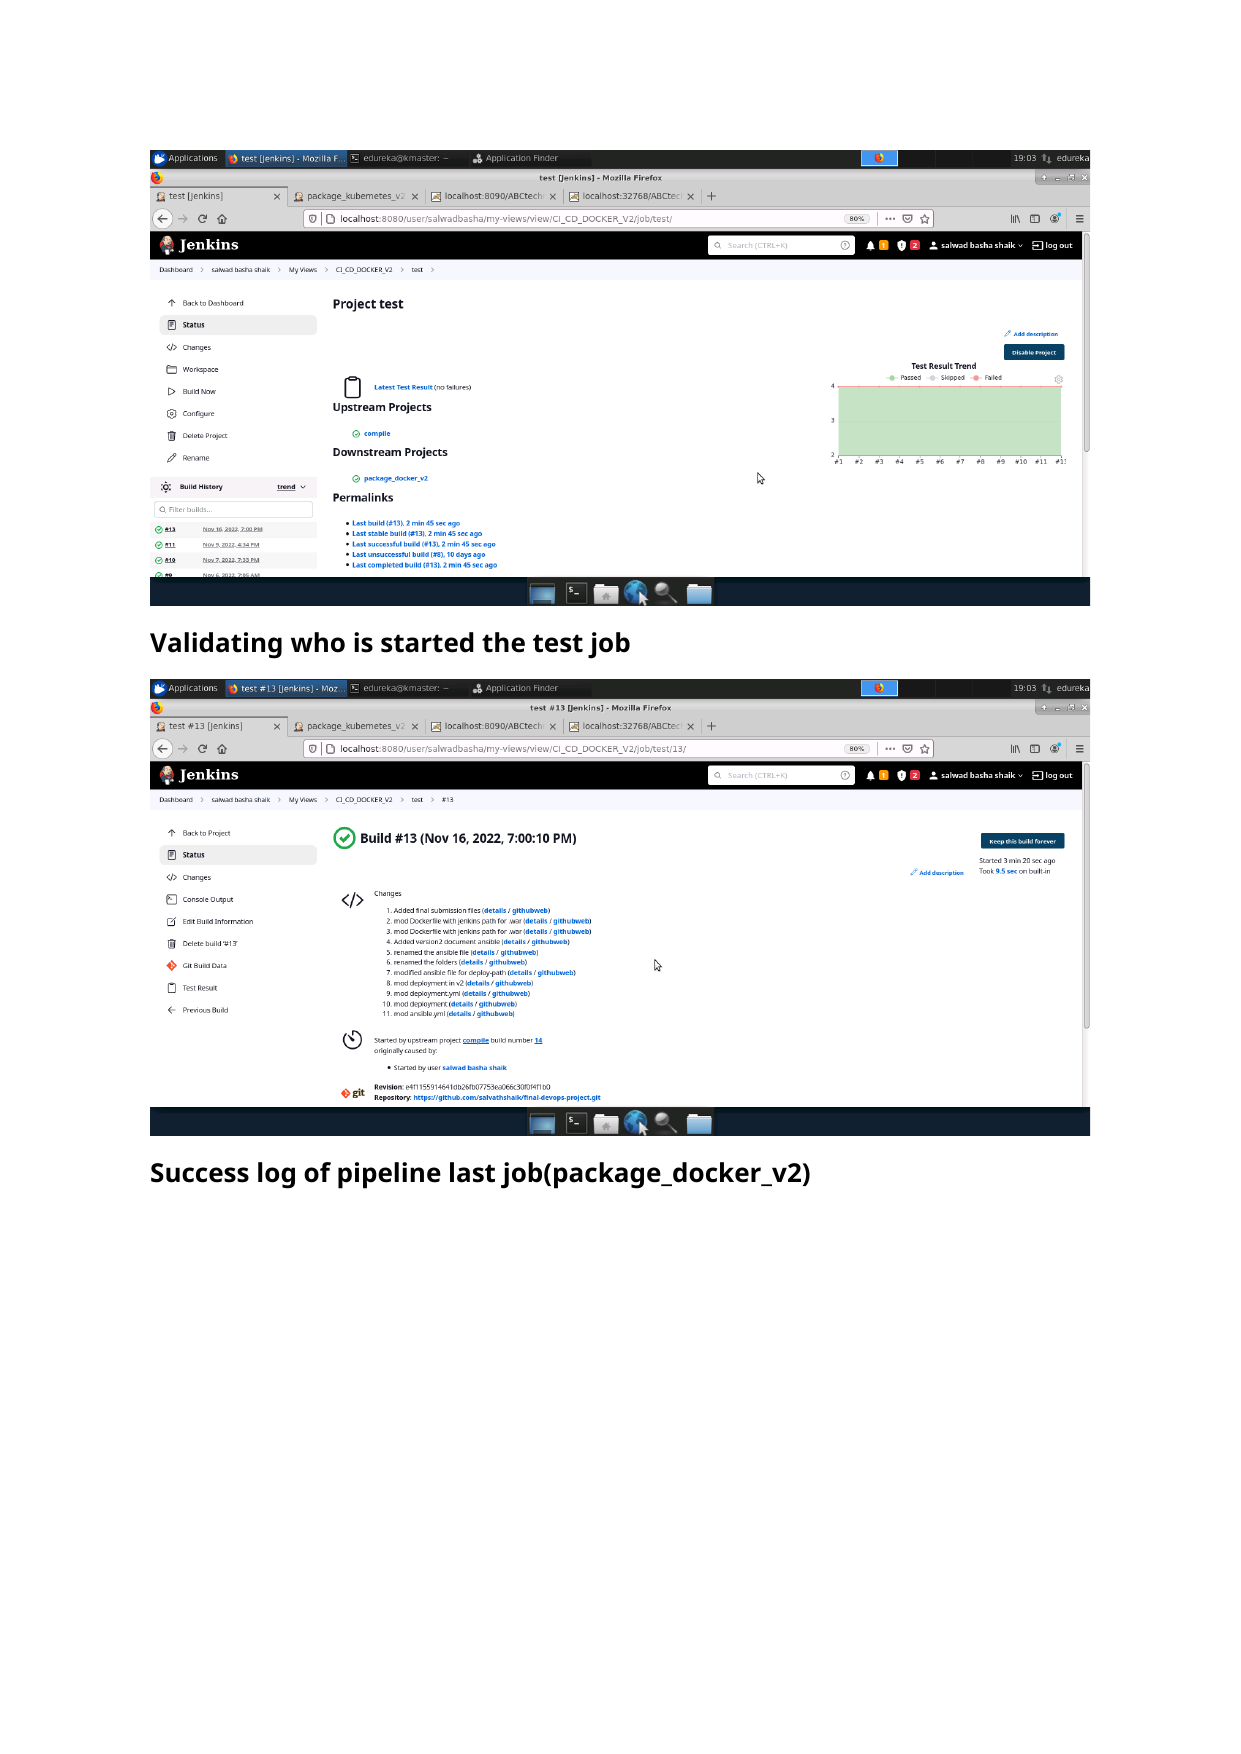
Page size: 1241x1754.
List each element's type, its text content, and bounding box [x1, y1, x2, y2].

text Success log of pipeline last job(package_docker_v2) [150, 1154, 1090, 1190]
text Validating who is started the test job [150, 625, 1090, 660]
